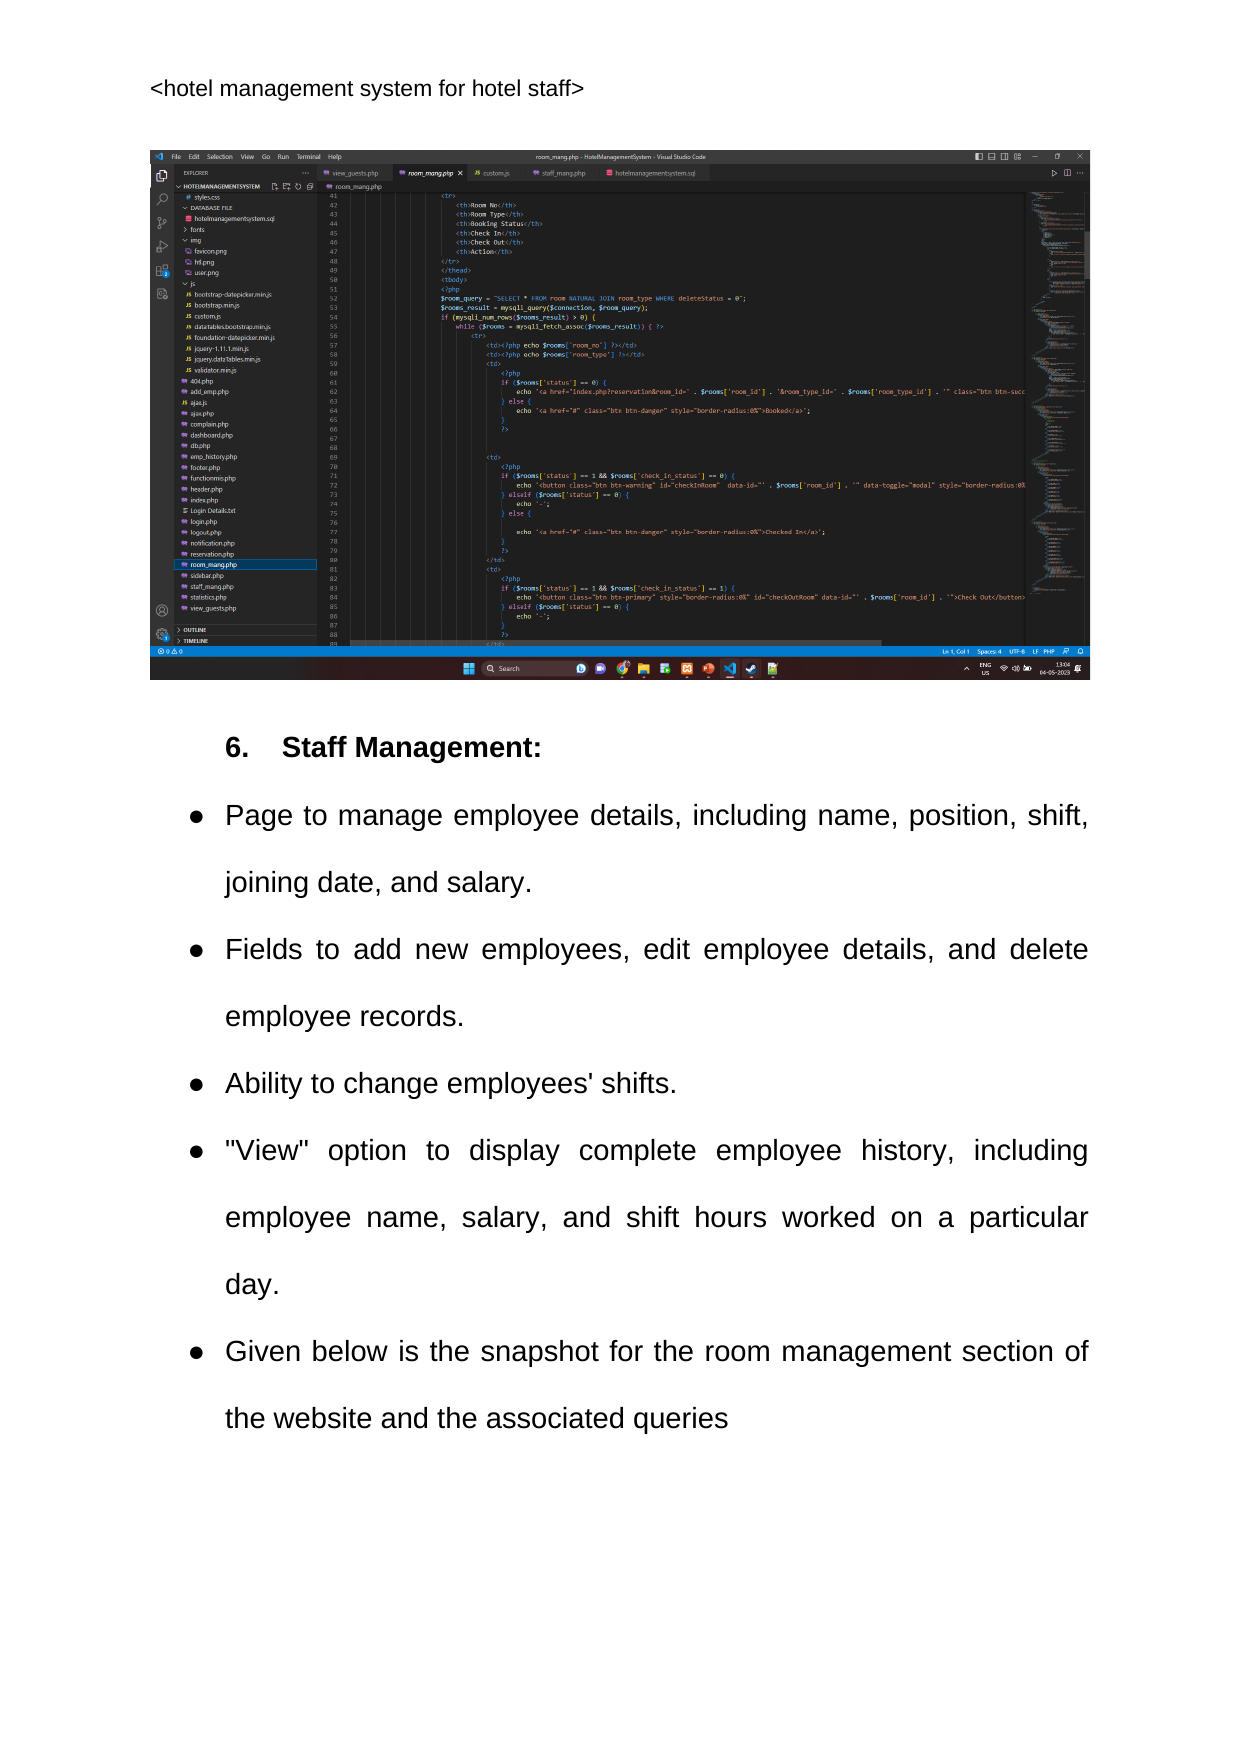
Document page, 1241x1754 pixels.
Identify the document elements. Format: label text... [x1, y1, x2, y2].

list Page to manage employee details, including name, position, shift, joining date, and salary. [187, 798, 1090, 898]
picture [150, 150, 1091, 680]
list Ability to change employees' shifts. [187, 1066, 1090, 1099]
text 6. Staff Management: [225, 731, 1090, 764]
list Given below is the snapshot for the room management section of the website and the associated queries [187, 1334, 1090, 1435]
list Fields to add new employees, edit employee details, and delete employee records. [187, 932, 1090, 1032]
list "View" option to display complete employee history, including employee name, salary, and shift hours worked on a particular day. [187, 1133, 1090, 1301]
